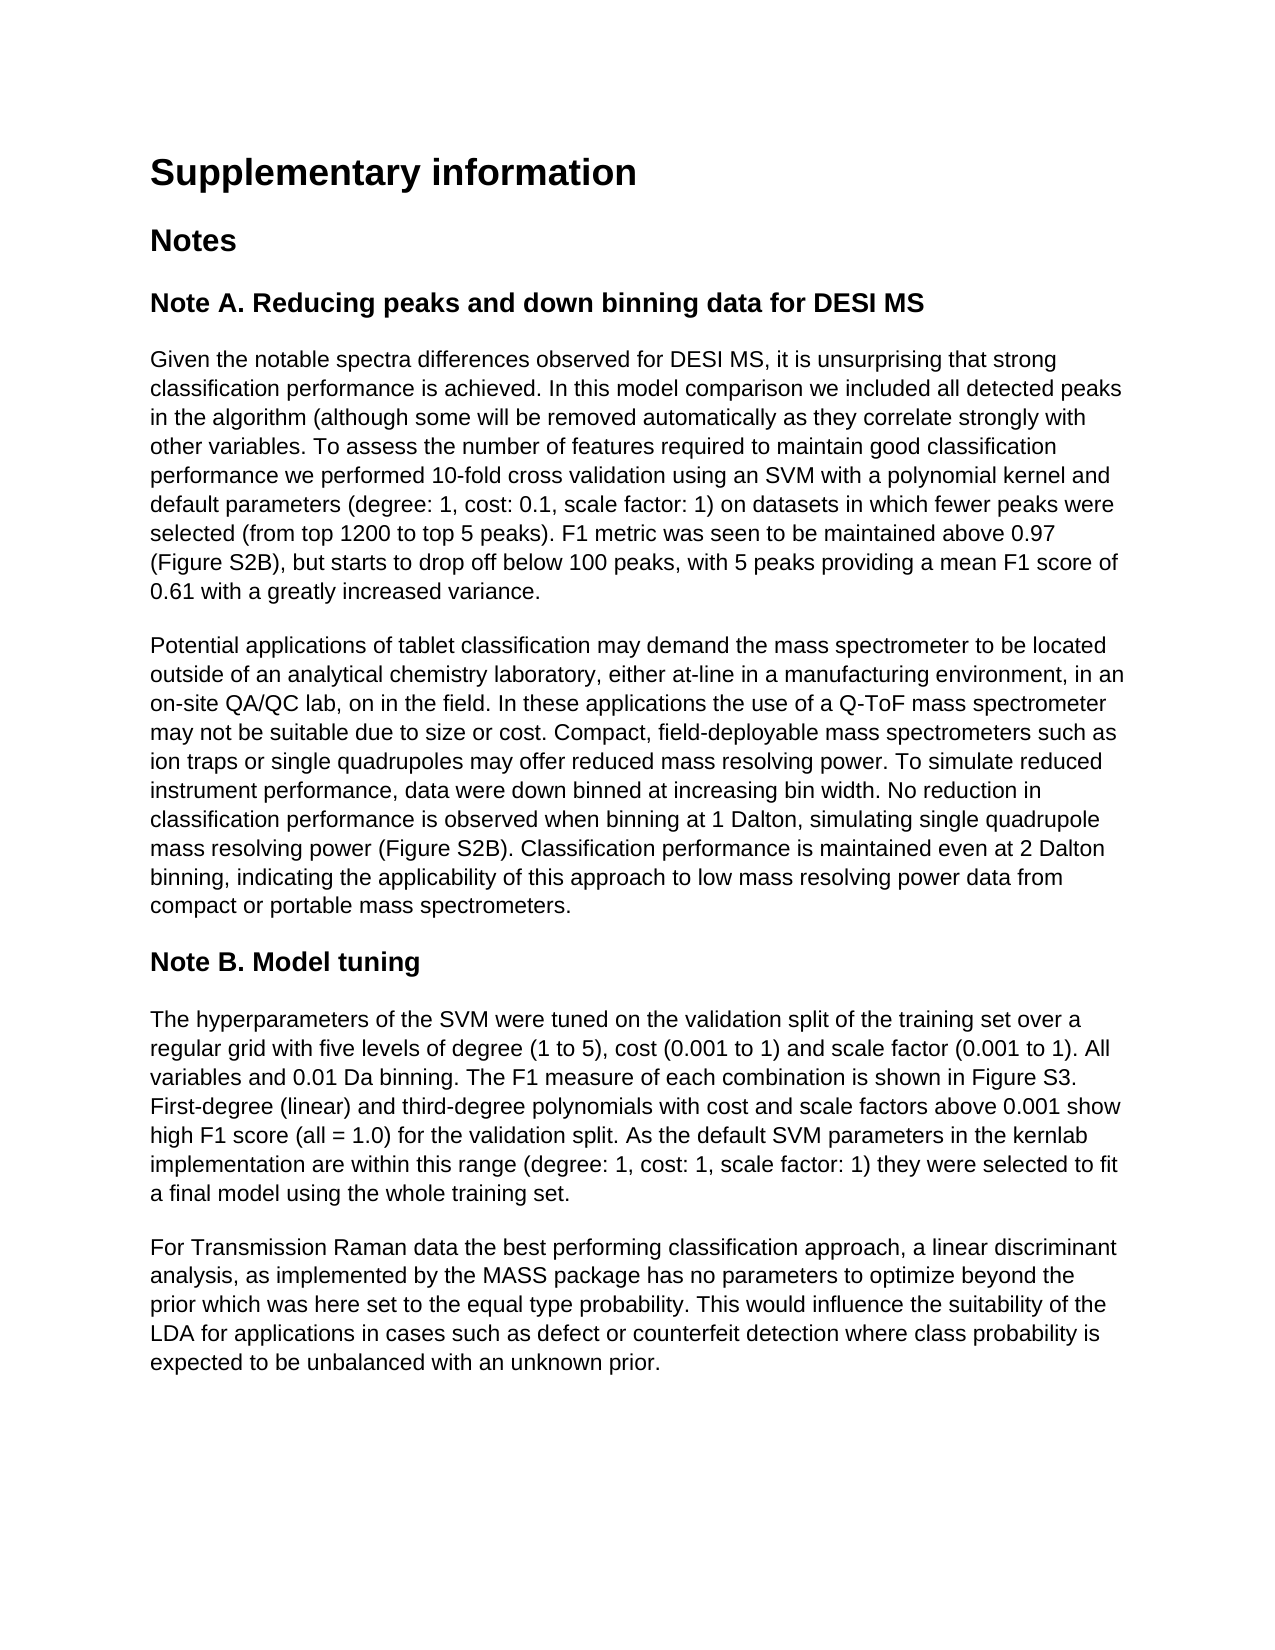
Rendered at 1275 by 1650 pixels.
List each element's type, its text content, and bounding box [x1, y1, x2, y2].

subtitle Notes [150, 222, 1125, 258]
subtitle Supplementary information [150, 150, 1125, 193]
subtitle Note A. Reducing peaks and down binning data for DESI MS [150, 287, 1125, 318]
text The hyperparameters of the SVM were tuned on the validation split of the training set over a regular grid with five levels of degree (1 to 5), cost (0.001 to 1) and scale factor (0.001 to 1). All variables and 0.01 Da binning. The F1 measure of each combination is shown in Figure S3. First-degree (linear) and third-degree polynomials with cost and scale factors above 0.001 show high F1 score (all = 1.0) for the validation split. As the default SVM parameters in the kernlab implementation are within this range (degree: 1, cost: 1, scale factor: 1) they were selected to fit a final model using the whole training set. [150, 1006, 1125, 1206]
text Potential applications of tablet classification may demand the mass spectrometer to be located outside of an analytical chemistry laboratory, either at-line in a manufacturing environment, in an on-site QA/QC lab, on in the field. In these applications the use of a Q-ToF mass spectrometer may not be suitable due to size or cost. Compact, field-deployable mass spectrometers such as ion traps or single quadrupoles may offer reduced mass resolving power. To simulate reduced instrument performance, data were down binned at increasing bin width. No reduction in classification performance is observed when binning at 1 Dalton, simulating single quadrupole mass resolving power (Figure S2B). Classification performance is maintained even at 2 Dalton binning, indicating the applicability of this approach to low mass resolving power data from compact or portable mass spectrometers. [150, 632, 1125, 919]
text For Transmission Raman data the best performing classification approach, a linear discriminant analysis, as implemented by the MASS package has no parameters to optimize beyond the prior which was here set to the equal type probability. This would influence the suitability of the LDA for applications in cases such as defect or counterfeit detection where class probability is expected to be unbalanced with an unknown prior. [150, 1233, 1125, 1376]
text Given the notable spectra differences observed for DESI MS, it is unsurprising that strong classification performance is achieved. In this model comparison we included all detected peaks in the algorithm (although some will be removed automatically as they correlate strongly with other variables. To assess the number of features required to maintain good classification performance we performed 10-fold cross validation using an SVM with a polynomial kernel and default parameters (degree: 1, cost: 0.1, scale factor: 1) on datasets in which fewer peaks were selected (from top 1200 to top 5 peaks). F1 metric was seen to be maintained above 0.97 (Figure S2B), but starts to drop off below 100 peaks, with 5 peaks providing a mean F1 score of 0.61 with a greatly increased variance. [150, 346, 1125, 604]
subtitle Note B. Model tuning [150, 946, 1125, 978]
